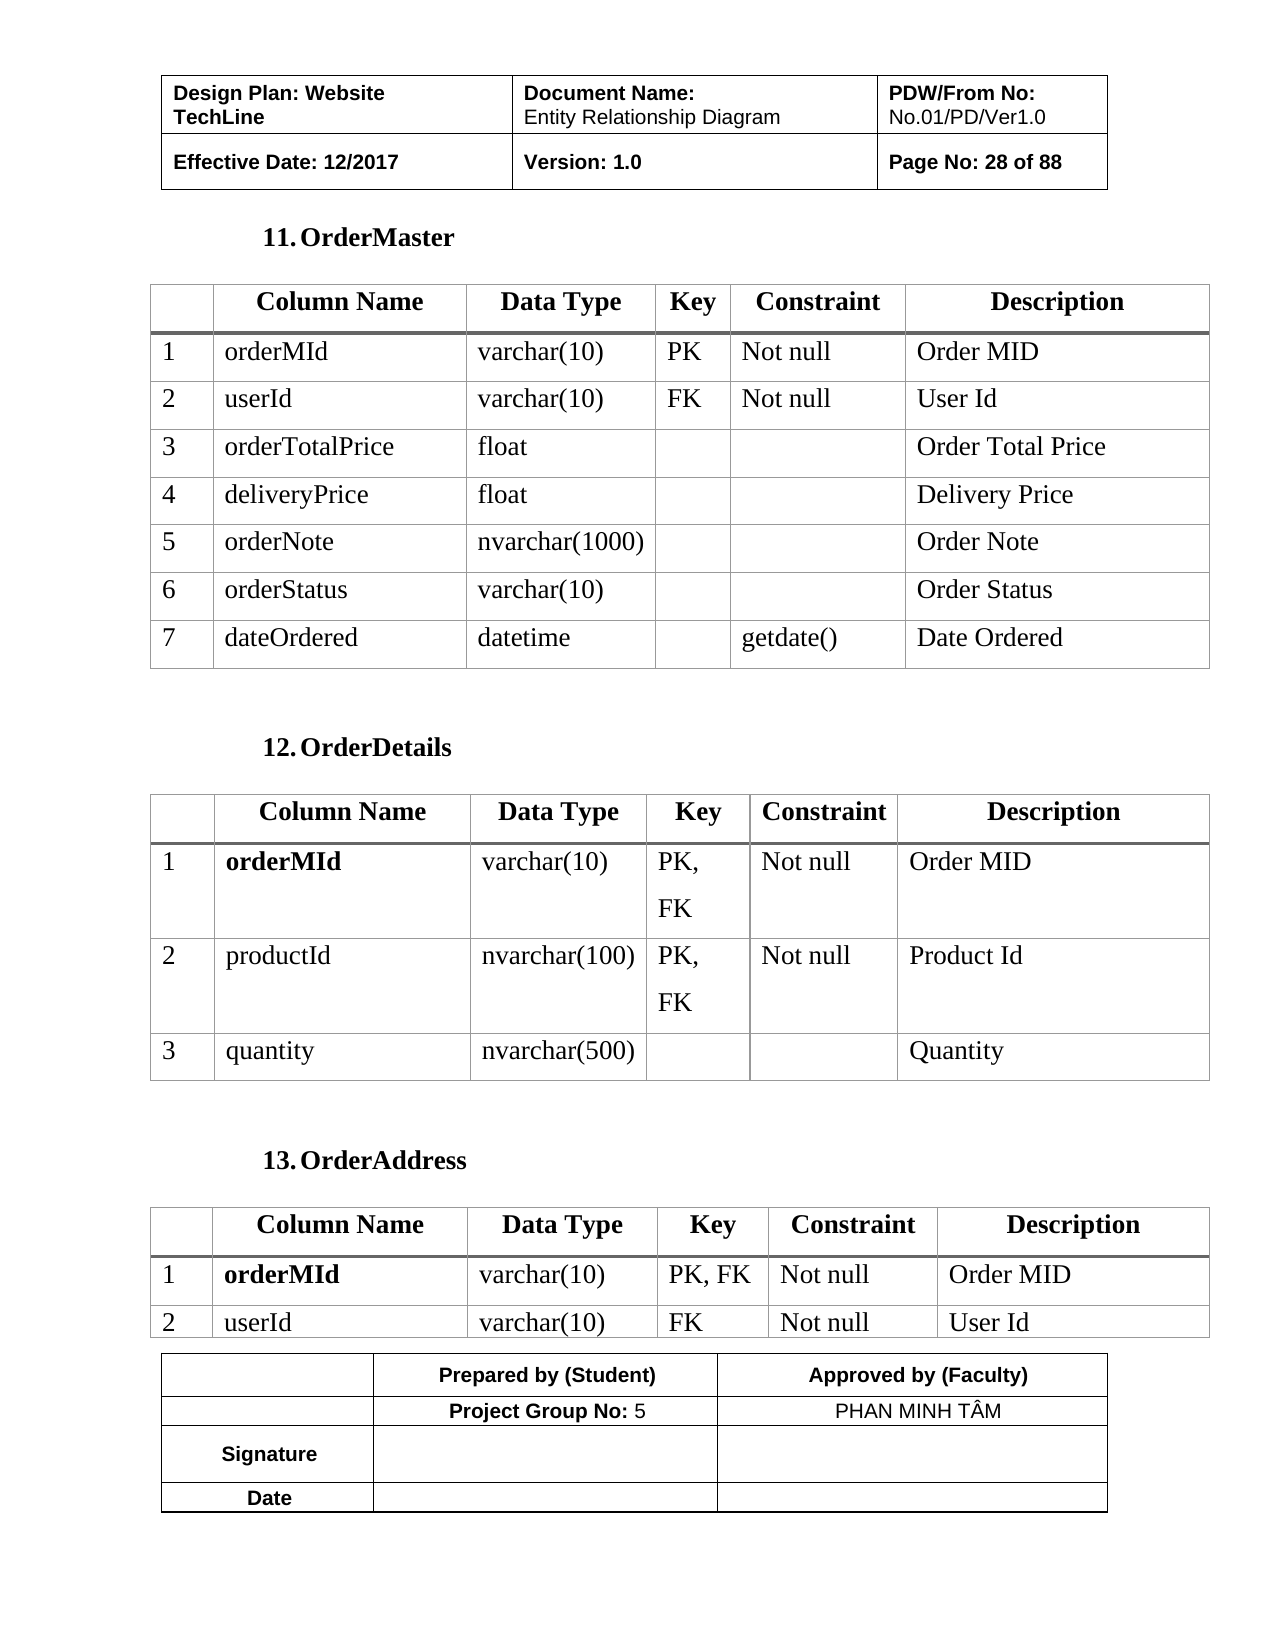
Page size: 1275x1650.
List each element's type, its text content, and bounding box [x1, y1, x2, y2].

table_cell productId [215, 939, 470, 1033]
table_header Description [938, 1208, 1209, 1255]
list OrderDetails [262, 731, 1125, 762]
table_header [151, 1208, 212, 1255]
table_cell Not null [731, 335, 905, 381]
table_cell 2 [151, 382, 213, 429]
table_cell 1 [151, 1258, 212, 1304]
table_cell [731, 478, 905, 524]
table_cell [751, 1034, 897, 1080]
table_header Key [647, 795, 749, 842]
table_cell PK [656, 335, 730, 381]
table_cell varchar(10) [468, 1306, 657, 1337]
table_cell [656, 573, 730, 620]
table_header Key [658, 1208, 768, 1255]
table_cell quantity [215, 1034, 470, 1080]
table_header Column Name [214, 285, 466, 331]
table_cell 3 [151, 1034, 214, 1080]
table_header [151, 795, 214, 842]
table_cell [656, 430, 730, 477]
table_cell 3 [151, 430, 213, 477]
table_cell [731, 525, 905, 572]
table_cell Product Id [898, 939, 1209, 1033]
table_cell [731, 573, 905, 620]
table_cell orderStatus [214, 573, 466, 620]
table_header Data Type [467, 285, 655, 331]
table_cell Quantity [898, 1034, 1209, 1080]
table_header Data Type [471, 795, 646, 842]
table_cell nvarchar(500) [471, 1034, 646, 1080]
table_cell Order Status [906, 573, 1209, 620]
table_header Constraint [751, 795, 897, 842]
table_cell Not null [769, 1306, 937, 1337]
table_cell Order MID [938, 1258, 1209, 1304]
list OrderMaster [262, 221, 1125, 252]
table_cell float [467, 478, 655, 524]
table_header Description [898, 795, 1209, 842]
table_cell nvarchar(100) [471, 939, 646, 1033]
table_header [151, 285, 213, 331]
table_cell orderTotalPrice [214, 430, 466, 477]
table_cell User Id [938, 1306, 1209, 1337]
table_cell datetime [467, 621, 655, 667]
table_cell getdate() [731, 621, 905, 667]
table_cell nvarchar(1000) [467, 525, 655, 572]
table_cell varchar(10) [471, 845, 646, 938]
table_cell [731, 430, 905, 477]
table_cell orderMId [214, 335, 466, 381]
table_cell 7 [151, 621, 213, 667]
table_cell 6 [151, 573, 213, 620]
table_cell varchar(10) [468, 1258, 657, 1304]
table_cell [647, 1034, 749, 1080]
table_cell Not null [769, 1258, 937, 1304]
table_header Constraint [769, 1208, 937, 1255]
table_cell User Id [906, 382, 1209, 429]
table_cell dateOrdered [214, 621, 466, 667]
table_cell 1 [151, 845, 214, 938]
table_cell Not null [751, 939, 897, 1033]
table_cell FK [656, 382, 730, 429]
table_header Data Type [468, 1208, 657, 1255]
table_cell orderMId [215, 845, 470, 938]
table_cell deliveryPrice [214, 478, 466, 524]
table_cell Not null [751, 845, 897, 938]
table_cell Not null [731, 382, 905, 429]
table_cell [656, 621, 730, 667]
table_cell Order MID [898, 845, 1209, 938]
table_cell Order Total Price [906, 430, 1209, 477]
table_cell PK, FK [647, 845, 749, 938]
table_cell FK [658, 1306, 768, 1337]
table_header Column Name [213, 1208, 467, 1255]
list OrderAddress [262, 1144, 1125, 1175]
table_header Description [906, 285, 1209, 331]
table_header Column Name [215, 795, 470, 842]
table_cell 2 [151, 1306, 212, 1337]
table_cell varchar(10) [467, 335, 655, 381]
table_cell 4 [151, 478, 213, 524]
table_cell PK, FK [647, 939, 749, 1033]
table_cell Order MID [906, 335, 1209, 381]
table_cell Date Ordered [906, 621, 1209, 667]
table_cell Delivery Price [906, 478, 1209, 524]
table_cell [656, 525, 730, 572]
table_cell [656, 478, 730, 524]
table_cell varchar(10) [467, 382, 655, 429]
table_cell orderMId [213, 1258, 467, 1304]
table_cell varchar(10) [467, 573, 655, 620]
table_cell 5 [151, 525, 213, 572]
table_header Key [656, 285, 730, 331]
table_cell PK, FK [658, 1258, 768, 1304]
table_cell 1 [151, 335, 213, 381]
table_cell float [467, 430, 655, 477]
table_cell 2 [151, 939, 214, 1033]
table_cell Order Note [906, 525, 1209, 572]
table_cell orderNote [214, 525, 466, 572]
table_cell userId [213, 1306, 467, 1337]
table_cell userId [214, 382, 466, 429]
table_header Constraint [731, 285, 905, 331]
